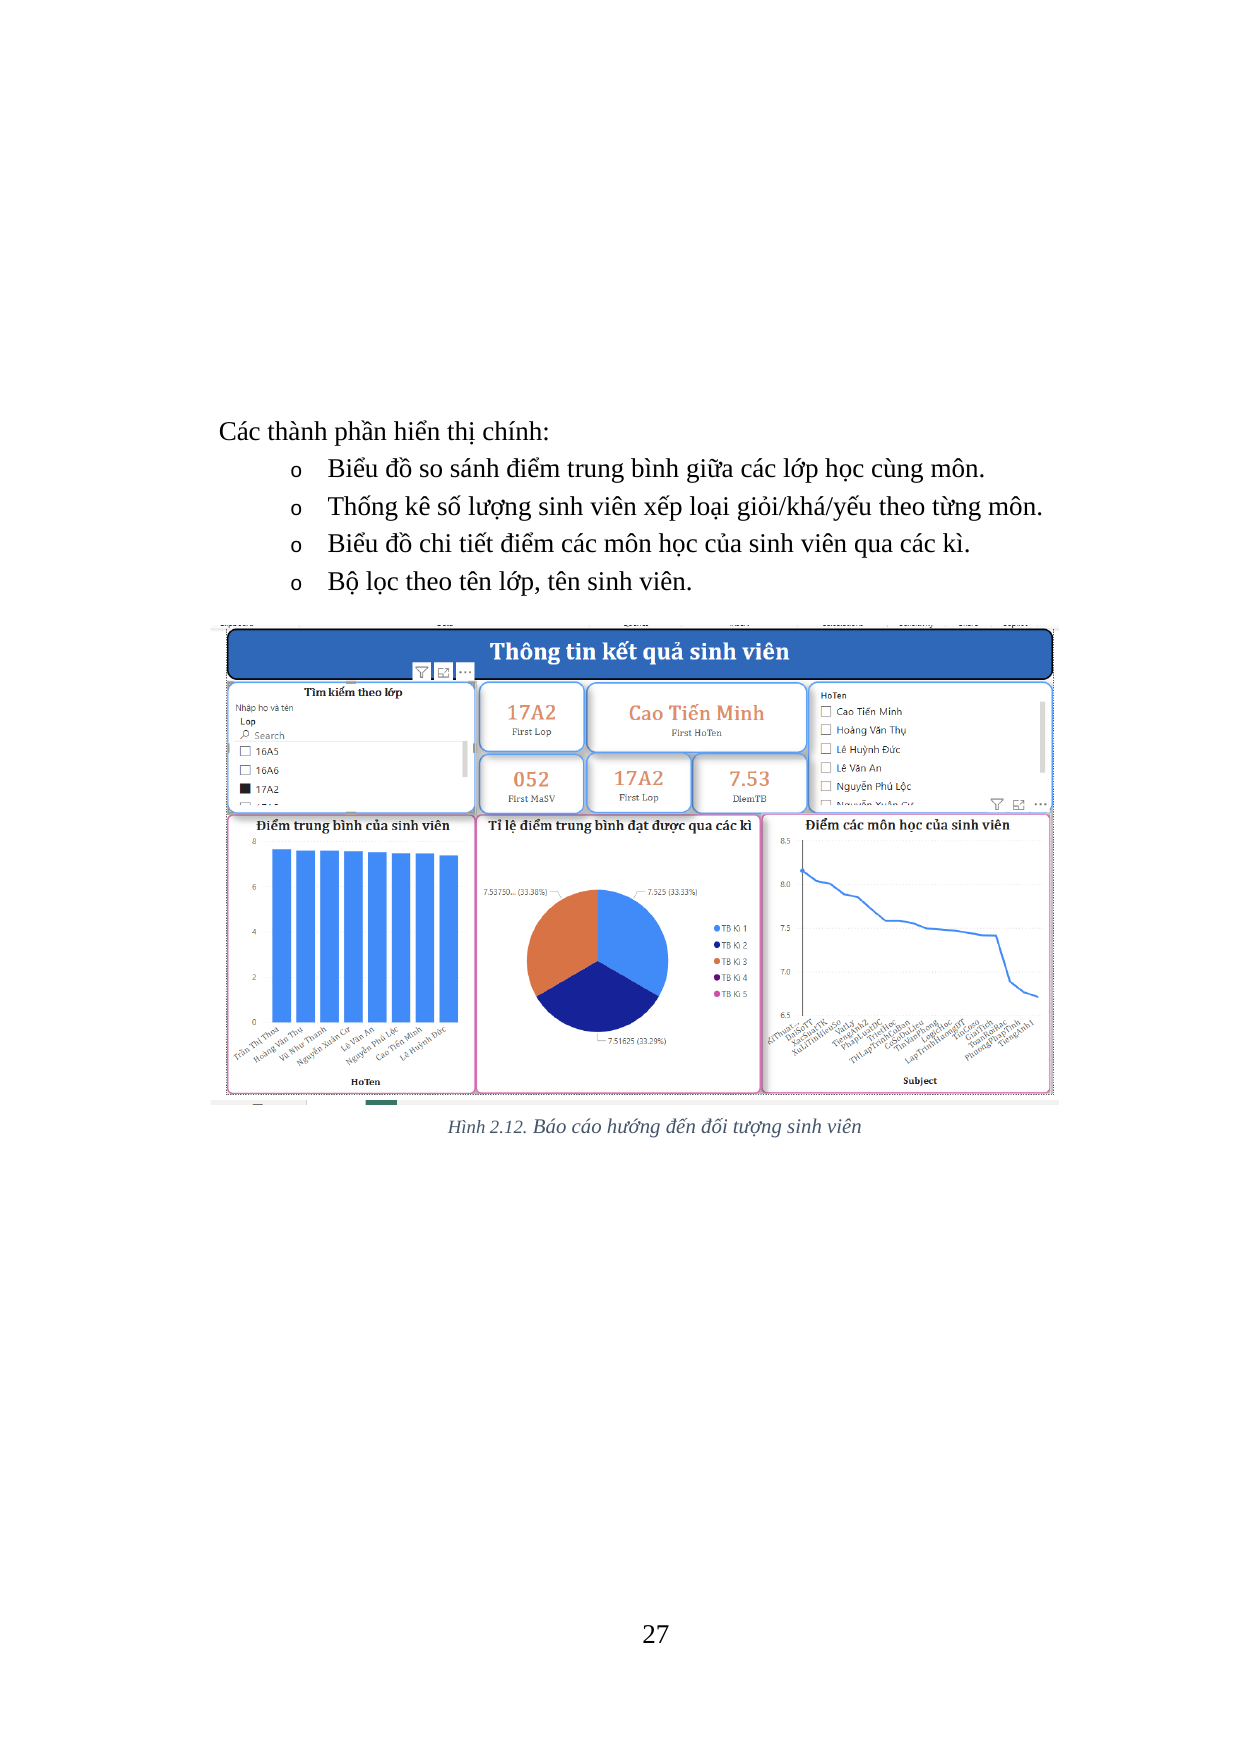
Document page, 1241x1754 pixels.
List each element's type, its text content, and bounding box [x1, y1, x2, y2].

list Thống kê số lượng sinh viên xếp loại giỏi/khá/yếu theo từng môn. [290, 485, 1092, 523]
list Biểu đồ so sánh điểm trung bình giữa các lớp học cùng môn. [290, 448, 1092, 485]
list Biểu đồ chi tiết điểm các môn học của sinh viên qua các kì. [290, 523, 1092, 560]
list Bộ lọc theo tên lớp, tên sinh viên. [290, 560, 1092, 598]
picture [210, 625, 1059, 1105]
text Các thành phần hiển thị chính: [177, 410, 1092, 448]
